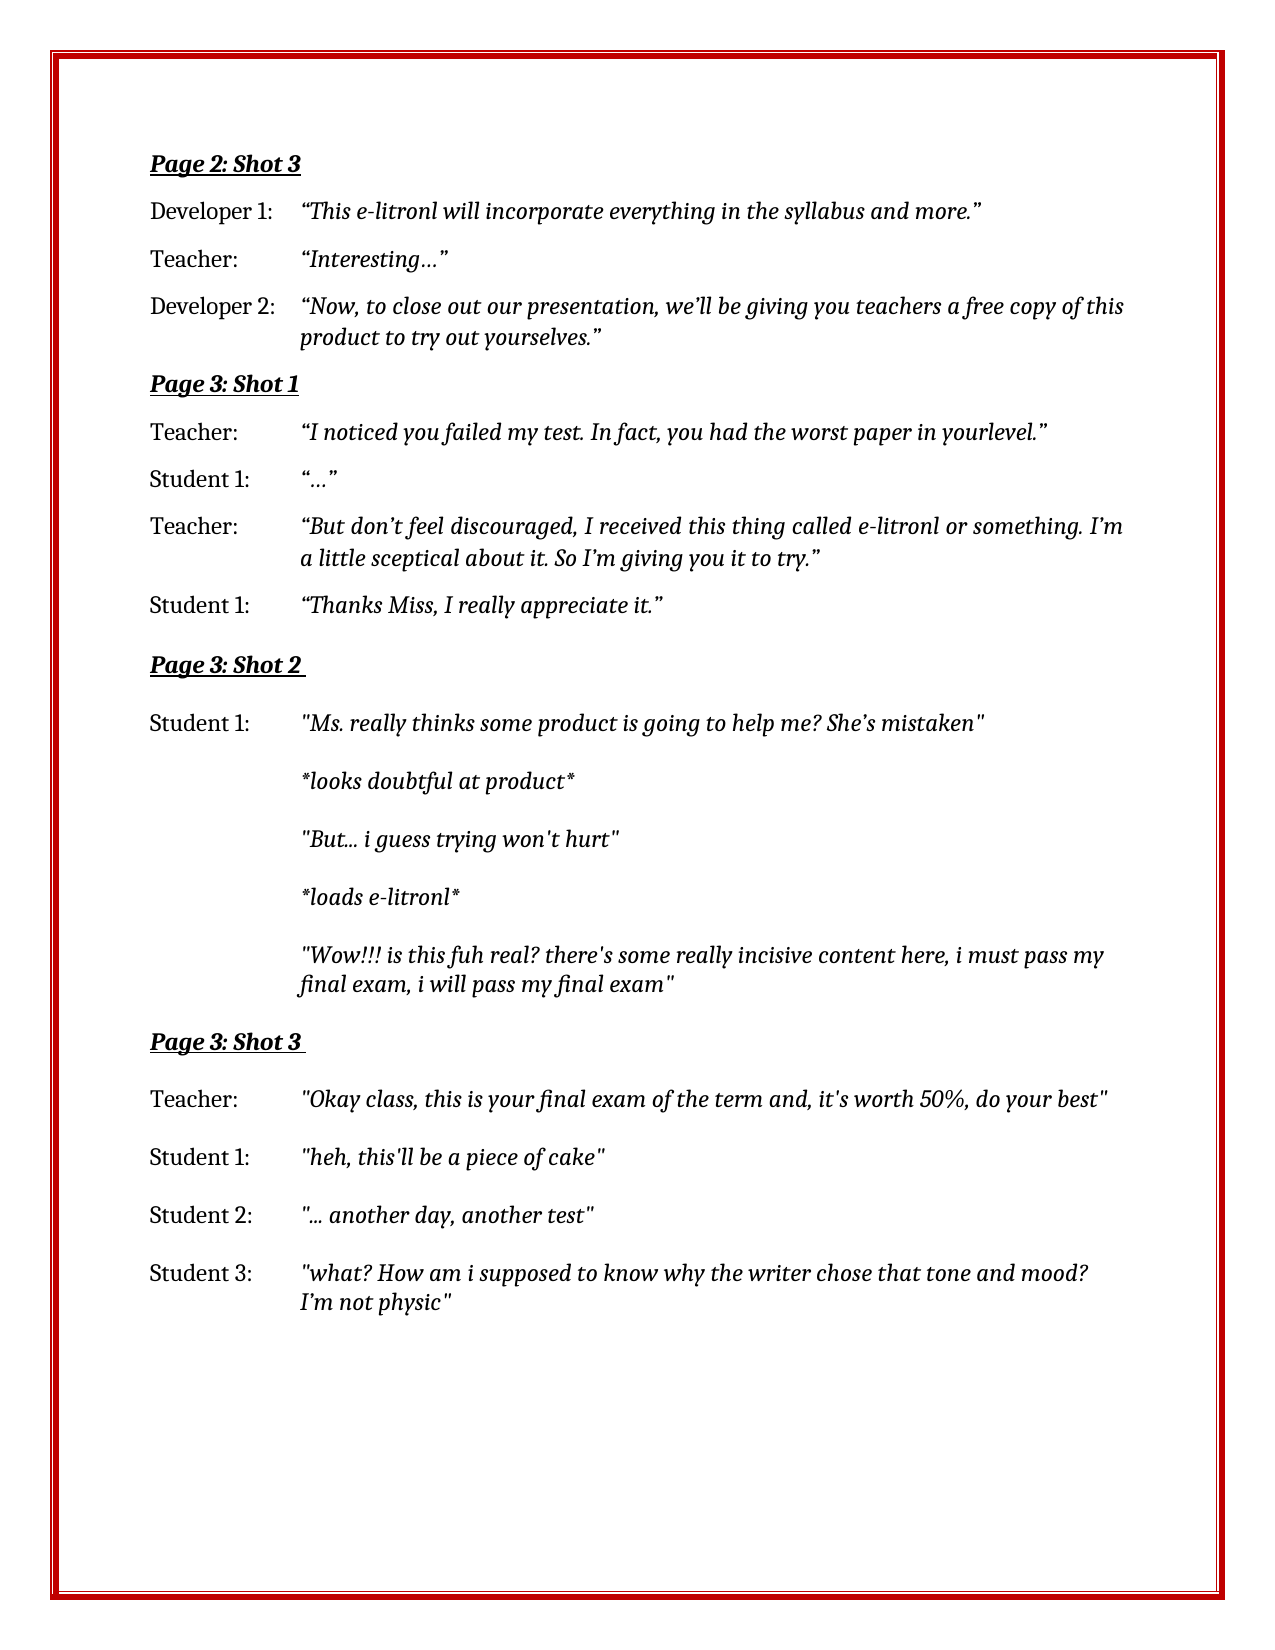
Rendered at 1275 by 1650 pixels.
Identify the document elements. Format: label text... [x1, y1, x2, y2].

text Teacher: "Okay class, this is your final exam of the term and, it's worth 50%, do your best" [150, 1085, 1125, 1114]
text Page 2: Shot 3 [150, 150, 1125, 179]
text Student 2: "... another day, another test" [150, 1201, 1125, 1230]
text Student 1: “Thanks Miss, I really appreciate it.” [150, 591, 1125, 619]
text Page 3: Shot 1 [150, 370, 1125, 399]
text *looks doubtful at product* [225, 767, 1125, 796]
text Developer 2: “Now, to close out our presentation, we’ll be giving you teachers a free copy of this product to try out yourselves.” [150, 292, 1125, 352]
text Student 1: "heh, this'll be a piece of cake" [150, 1143, 1125, 1172]
text "Wow!!! is this fuh real? there's some really incisive content here, i must pass my final exam, i will pass my final exam" [300, 941, 1125, 998]
text Page 3: Shot 3 [150, 1027, 1125, 1056]
text Developer 1: “This e-litronl will incorporate everything in the syllabus and more.” [150, 197, 1125, 226]
text Student 3: "what? How am i supposed to know why the writer chose that tone and mood? I’m not physic" [150, 1259, 1125, 1317]
text Teacher: “Interesting…” [150, 244, 1125, 273]
text Page 3: Shot 2 [150, 651, 1125, 680]
text Student 1: "Ms. really thinks some product is going to help me? She’s mistaken" [150, 709, 1125, 738]
text "But... i guess trying won't hurt" [225, 825, 1125, 854]
text Teacher: “I noticed you failed my test. In fact, you had the worst paper in yourlevel.” [150, 418, 1125, 446]
text *loads e-litronl* [225, 883, 1125, 912]
text Student 1: “…” [150, 465, 1125, 494]
text Teacher: “But don’t feel discouraged, I received this thing called e-litronl or something. I’m a little sceptical about it. So I’m giving you it to try.” [150, 512, 1125, 572]
